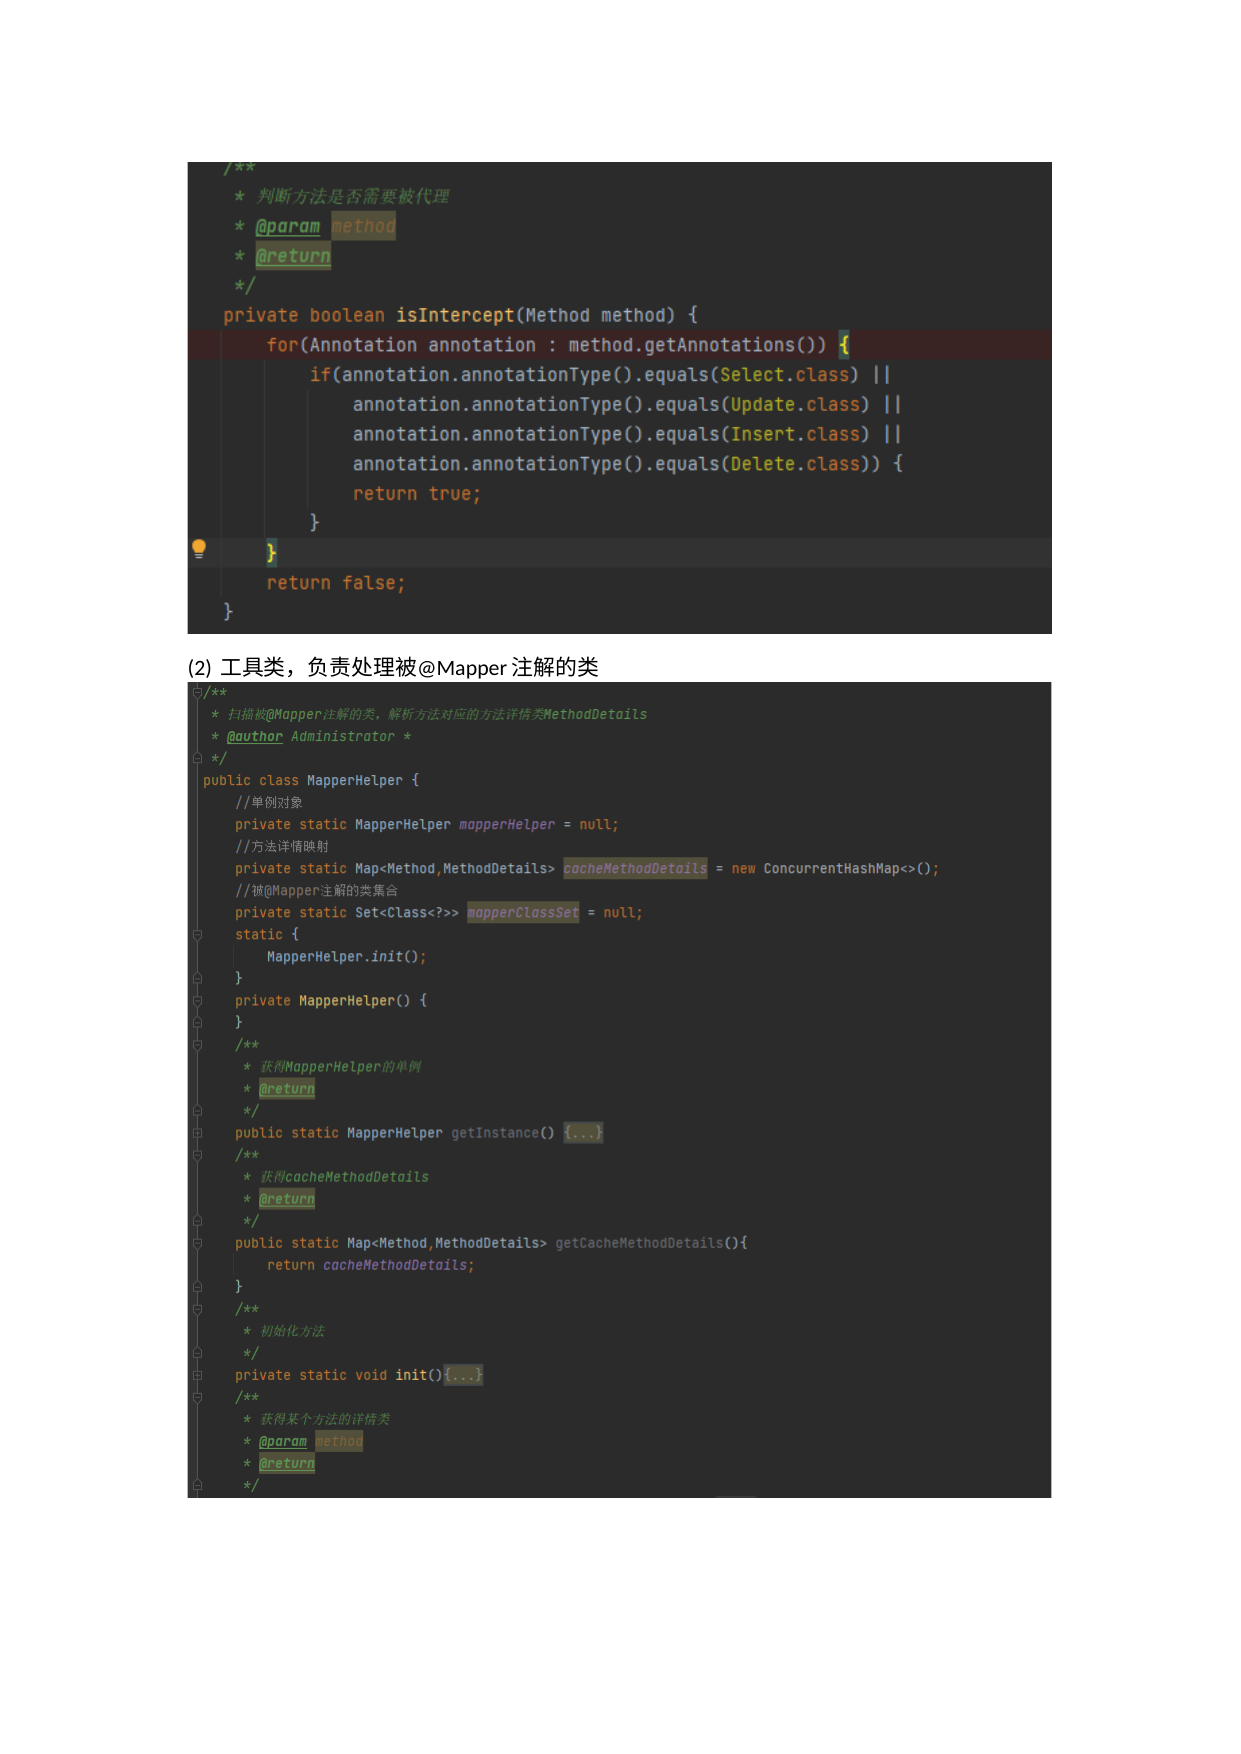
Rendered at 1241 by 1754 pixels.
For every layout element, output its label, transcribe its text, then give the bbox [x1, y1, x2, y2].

picture [187, 682, 1052, 1498]
picture [187, 162, 1052, 634]
list 工具类，负责处理被@Mapper注解的类 [187, 649, 1053, 682]
